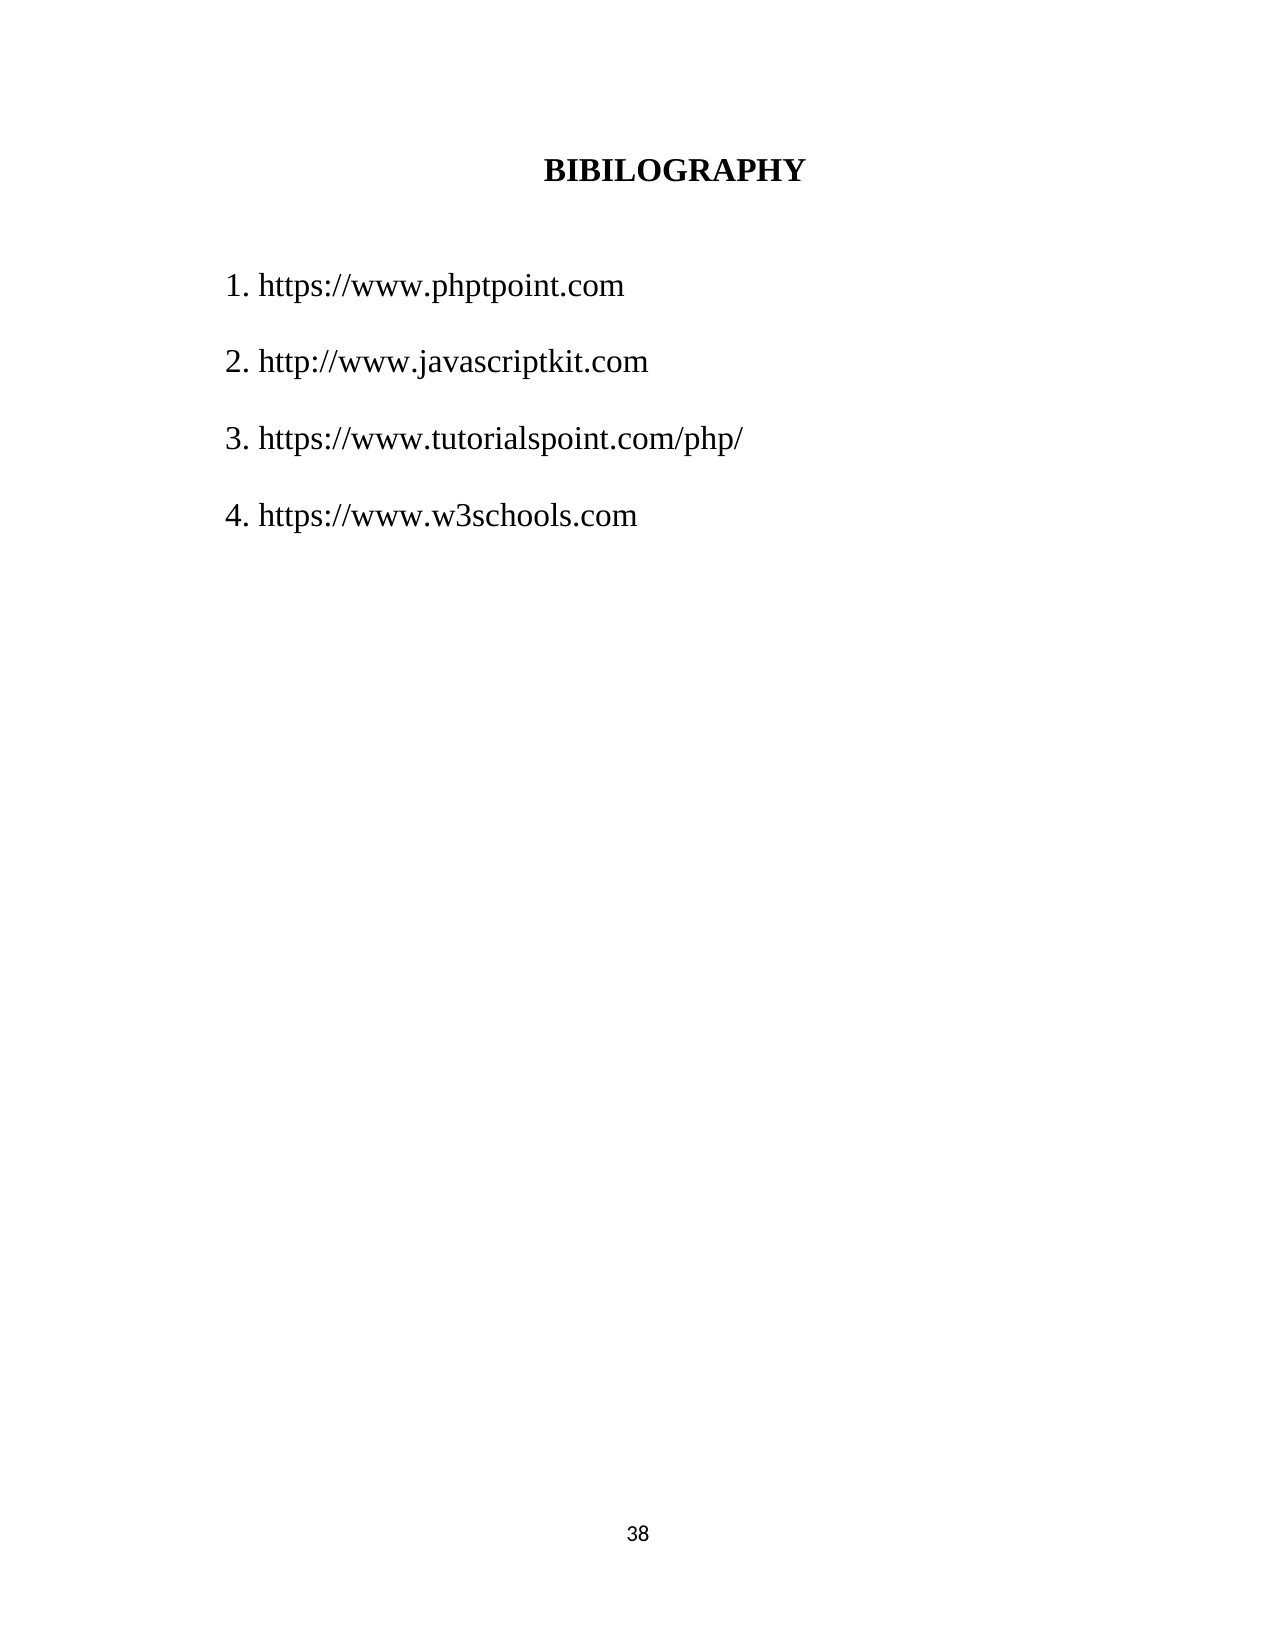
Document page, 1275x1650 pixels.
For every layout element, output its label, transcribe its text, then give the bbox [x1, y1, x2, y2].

list 3. https://www.tutorialspoint.com/php/ [225, 418, 1125, 457]
list 4. https://www.w3schools.com [225, 495, 1125, 533]
list 2. http://www.javascriptkit.com [225, 342, 1125, 380]
list BIBILOGRAPHY [225, 150, 1125, 188]
list 1. https://www.phptpoint.com [225, 265, 1125, 303]
